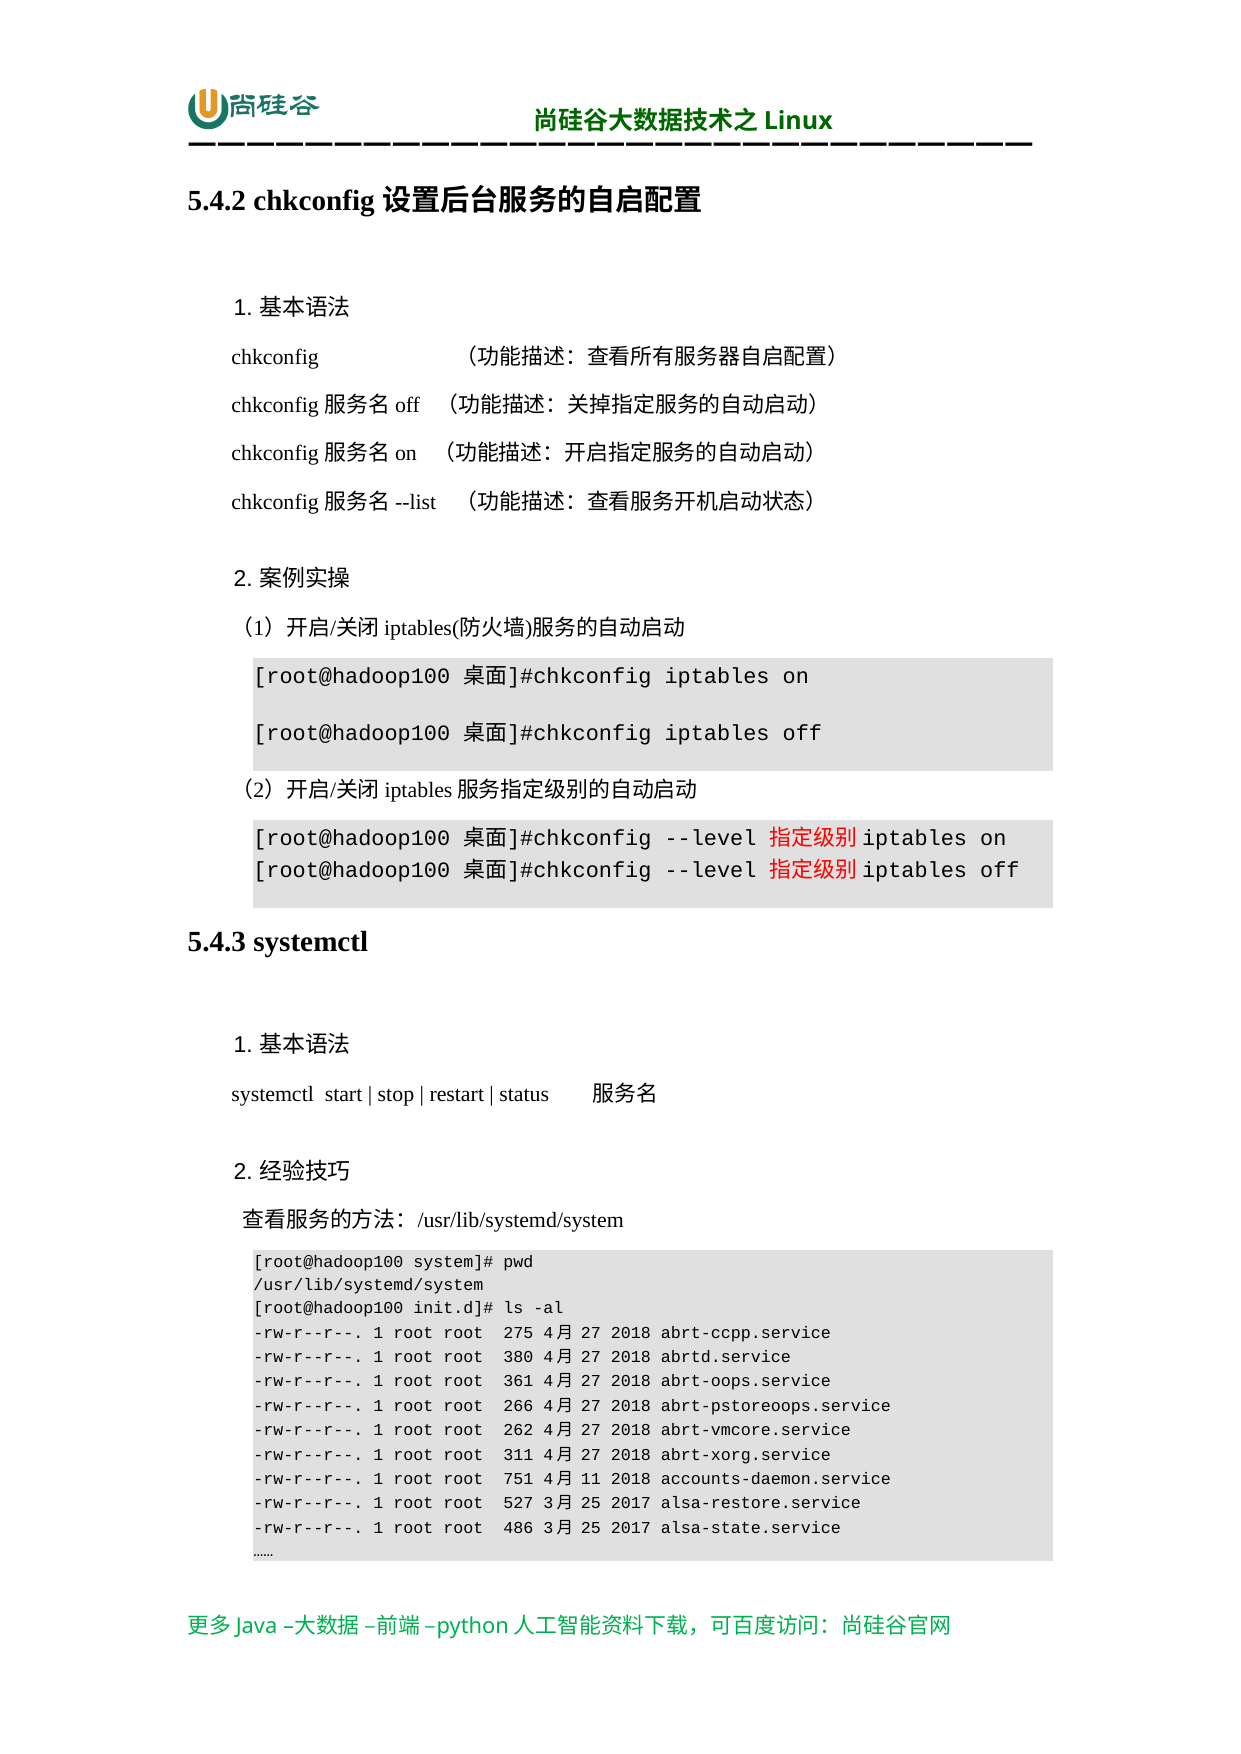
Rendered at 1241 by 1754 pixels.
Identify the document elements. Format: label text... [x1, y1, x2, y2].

picture [187, 88, 321, 130]
text [root@hadoop100 桌面]#chkconfig --level 指定级别 iptables off [253, 852, 1053, 884]
text -rw-r--r--. 1 root root 262 4月 27 2018 abrt-vmcore.service [253, 1416, 1053, 1441]
text 2. 案例实操 [187, 544, 1053, 609]
text …… [253, 1538, 1053, 1561]
text -rw-r--r--. 1 root root 275 4月 27 2018 abrt-ccpp.service [253, 1319, 1053, 1343]
text chkconfig 服务名 on （功能描述：开启指定服务的自动启动） [187, 435, 1053, 467]
text -rw-r--r--. 1 root root 486 3月 25 2017 alsa-state.service [253, 1514, 1053, 1538]
text 1. 基本语法 [187, 273, 1053, 338]
text -rw-r--r--. 1 root root 361 4月 27 2018 abrt-oops.service [253, 1367, 1053, 1392]
text chkconfig 服务名 --list （功能描述：查看服务开机启动状态） [187, 483, 1053, 516]
text 查看服务的方法：/usr/lib/systemd/system [187, 1202, 1053, 1234]
subtitle 5.4.2 chkconfig 设置后台服务的自启配置 [187, 165, 1053, 230]
text -rw-r--r--. 1 root root 266 4月 27 2018 abrt-pstoreoops.service [253, 1392, 1053, 1416]
text （1）开启/关闭iptables(防火墙)服务的自动启动 [231, 609, 1053, 642]
text chkconfig 服务名 off （功能描述：关掉指定服务的自动启动） [187, 387, 1053, 419]
text -rw-r--r--. 1 root root 527 3月 25 2017 alsa-restore.service [253, 1489, 1053, 1514]
text -rw-r--r--. 1 root root 311 4月 27 2018 abrt-xorg.service [253, 1441, 1053, 1465]
subtitle 5.4.3 systemctl [187, 908, 1053, 973]
text [root@hadoop100 桌面]#chkconfig iptables on [253, 658, 1053, 690]
text systemctl start | stop | restart | status 服务名 [187, 1075, 1053, 1108]
text （2）开启/关闭 iptables服务指定级别的自动启动 [231, 771, 1053, 804]
text 1. 基本语法 [187, 1010, 1053, 1075]
text [root@hadoop100 init.d]# ls -al [253, 1296, 1053, 1319]
text chkconfig （功能描述：查看所有服务器自启配置） [187, 338, 1053, 371]
text 2. 经验技巧 [187, 1137, 1053, 1202]
text [root@hadoop100 桌面]#chkconfig --level 指定级别 iptables on [253, 820, 1053, 852]
text [root@hadoop100 system]# pwd [253, 1250, 1053, 1273]
text -rw-r--r--. 1 root root 751 4月 11 2018 accounts-daemon.service [253, 1465, 1053, 1489]
text -rw-r--r--. 1 root root 380 4月 27 2018 abrtd.service [253, 1343, 1053, 1367]
text /usr/lib/systemd/system [253, 1273, 1053, 1296]
text [root@hadoop100 桌面]#chkconfig iptables off [253, 714, 1053, 747]
